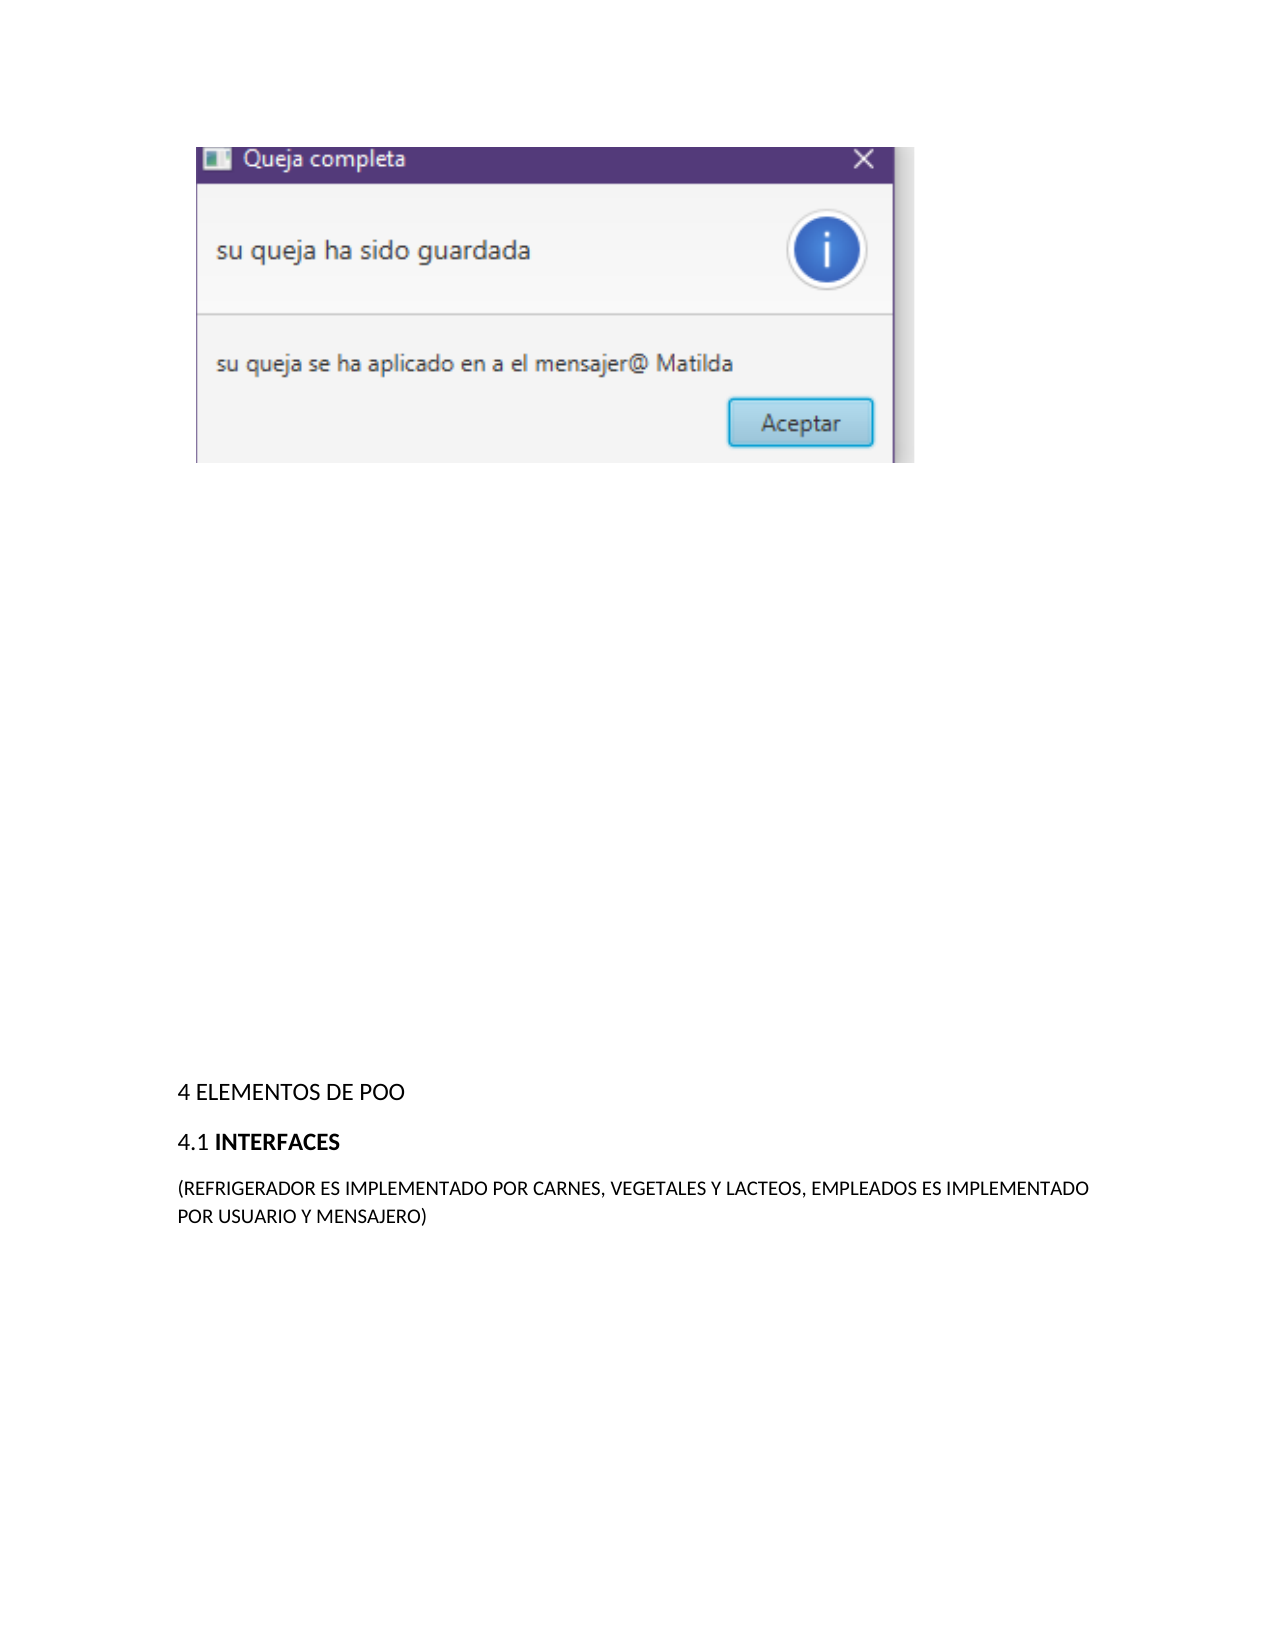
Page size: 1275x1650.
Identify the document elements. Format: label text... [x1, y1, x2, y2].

text 4.1 INTERFACES [177, 1126, 1098, 1156]
text 4 ELEMENTOS DE POO [177, 1076, 1098, 1107]
text (REFRIGERADOR ES IMPLEMENTADO POR CARNES, VEGETALES Y LACTEOS, EMPLEADOS ES IMPLEMENTADO POR USUARIO Y MENSAJERO) [177, 1175, 1098, 1228]
